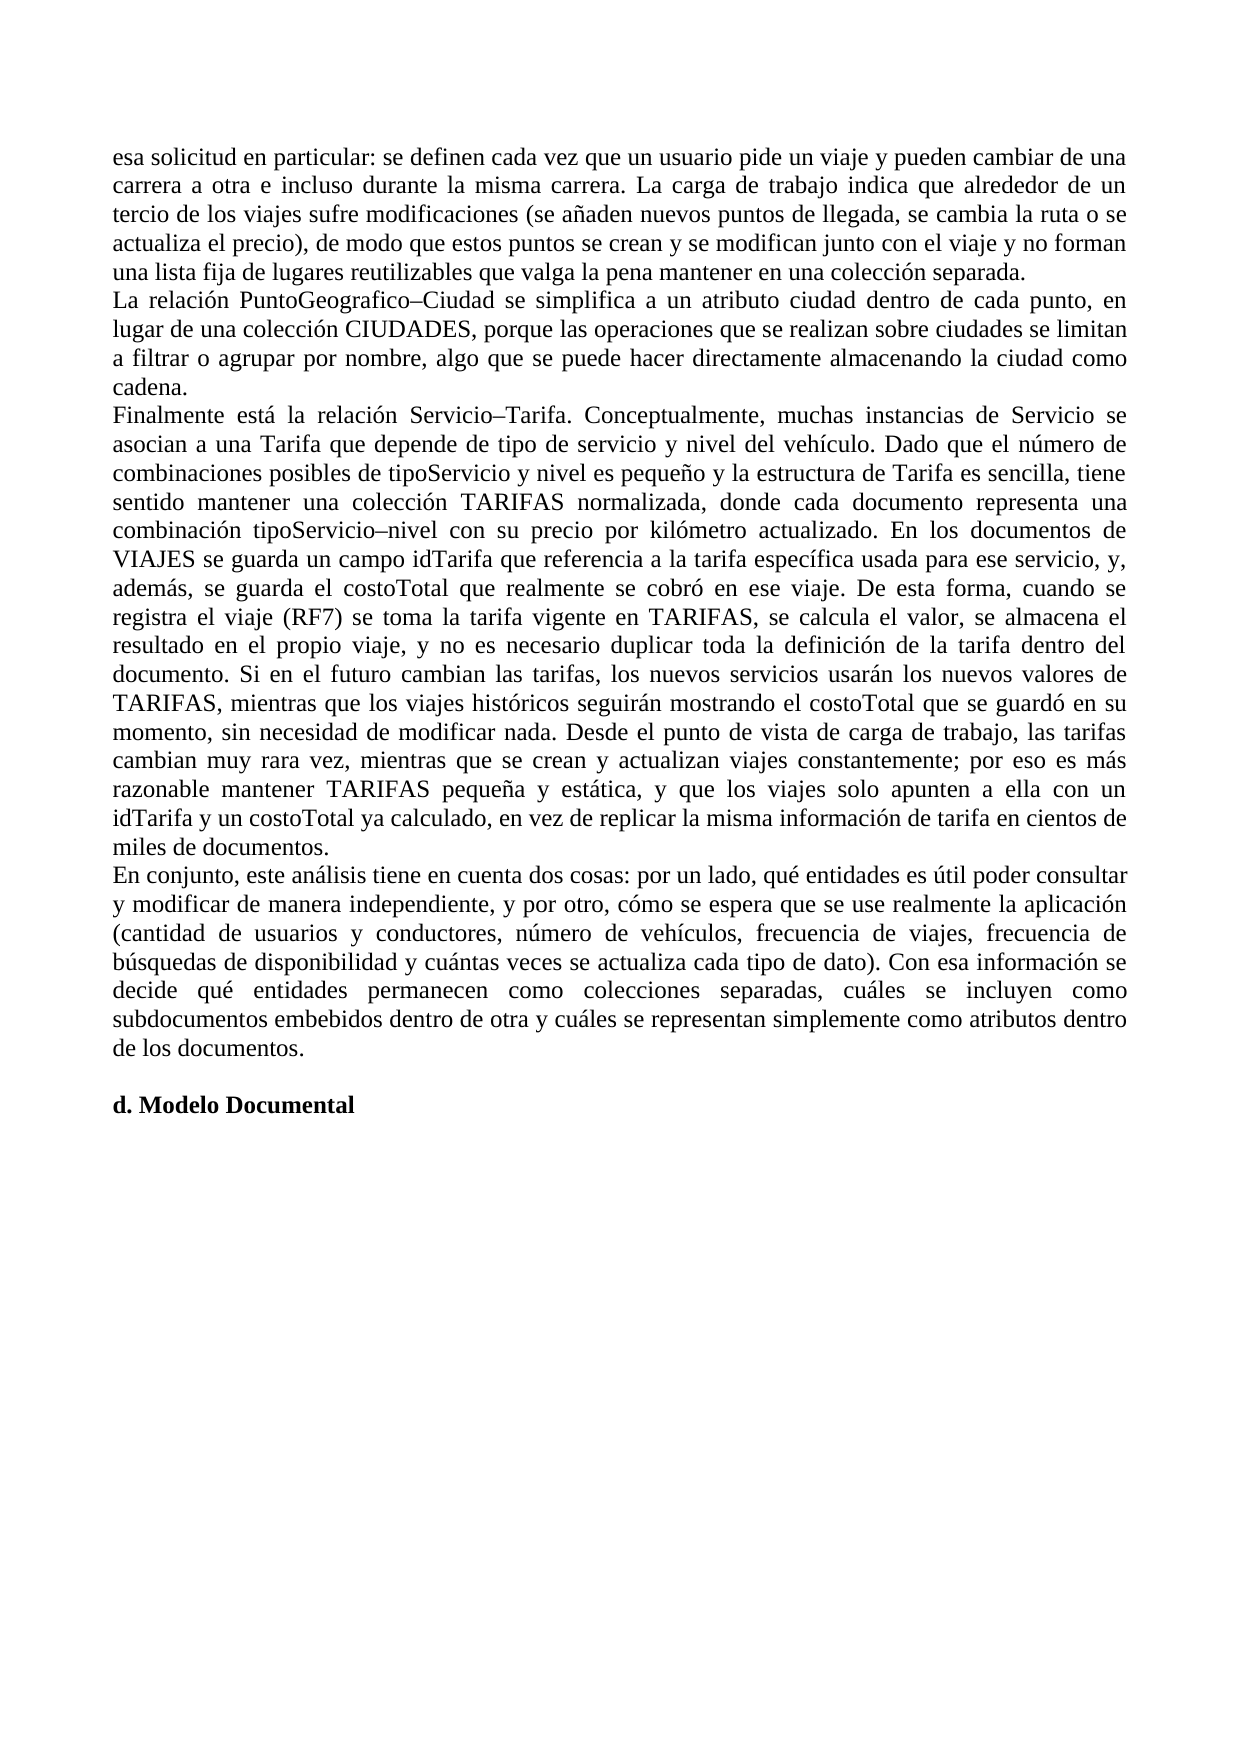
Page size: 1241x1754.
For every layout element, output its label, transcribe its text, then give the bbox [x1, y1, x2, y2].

text La relación PuntoGeografico–Ciudad se simplifica a un atributo ciudad dentro de cada punto, en lugar de una colección CIUDADES, porque las operaciones que se realizan sobre ciudades se limitan a filtrar o agrupar por nombre, algo que se puede hacer directamente almacenando la ciudad como cadena. [112, 286, 1128, 401]
text En conjunto, este análisis tiene en cuenta dos cosas: por un lado, qué entidades es útil poder consultar y modificar de manera independiente, y por otro, cómo se espera que se use realmente la aplicación (cantidad de usuarios y conductores, número de vehículos, frecuencia de viajes, frecuencia de búsquedas de disponibilidad y cuántas veces se actualiza cada tipo de dato). Con esa información se decide qué entidades permanecen como colecciones separadas, cuáles se incluyen como subdocumentos embebidos dentro de otra y cuáles se representan simplemente como atributos dentro de los documentos. [112, 861, 1128, 1062]
text Finalmente está la relación Servicio–Tarifa. Conceptualmente, muchas instancias de Servicio se asocian a una Tarifa que depende de tipo de servicio y nivel del vehículo. Dado que el número de combinaciones posibles de tipoServicio y nivel es pequeño y la estructura de Tarifa es sencilla, tiene sentido mantener una colección TARIFAS normalizada, donde cada documento representa una combinación tipoServicio–nivel con su precio por kilómetro actualizado. En los documentos de VIAJES se guarda un campo idTarifa que referencia a la tarifa específica usada para ese servicio, y, además, se guarda el costoTotal que realmente se cobró en ese viaje. De esta forma, cuando se registra el viaje (RF7) se toma la tarifa vigente en TARIFAS, se calcula el valor, se almacena el resultado en el propio viaje, y no es necesario duplicar toda la definición de la tarifa dentro del documento. Si en el futuro cambian las tarifas, los nuevos servicios usarán los nuevos valores de TARIFAS, mientras que los viajes históricos seguirán mostrando el costoTotal que se guardó en su momento, sin necesidad de modificar nada. Desde el punto de vista de carga de trabajo, las tarifas cambian muy rara vez, mientras que se crean y actualizan viajes constantemente; por eso es más razonable mantener TARIFAS pequeña y estática, y que los viajes solo apunten a ella con un idTarifa y un costoTotal ya calculado, en vez de replicar la misma información de tarifa en cientos de miles de documentos. [112, 401, 1128, 861]
text d. Modelo Documental [112, 1091, 1128, 1119]
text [112, 142, 1128, 286]
